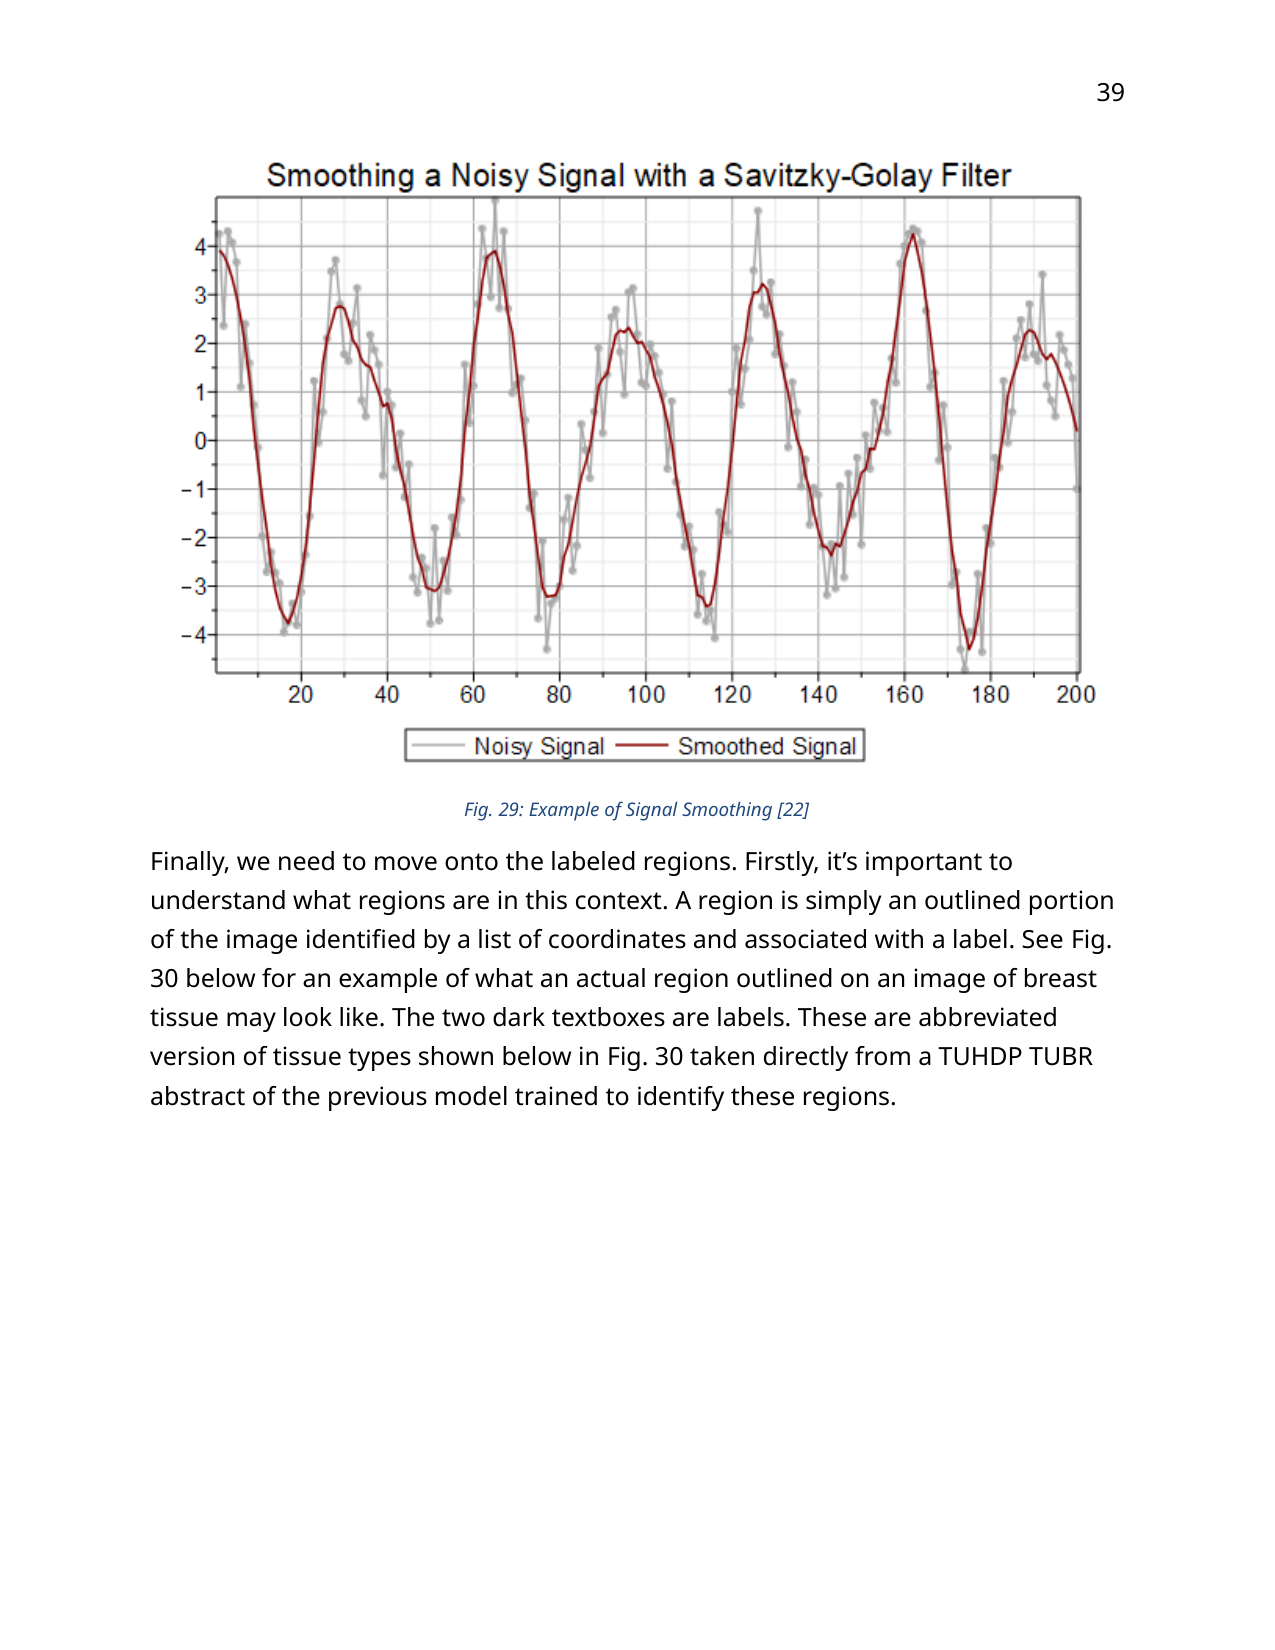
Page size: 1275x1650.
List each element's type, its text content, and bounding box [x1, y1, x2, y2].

text Fig. 29: Example of Signal Smoothing [150, 797, 1125, 822]
text Finally, we need to move onto the labeled regions. Firstly, it’s important to understand what regions are in this context. A region is simply an outlined portion of the image identified by a list of coordinates and associated with a label. See Fig. 30 below for an example of what an actual region outlined on an image of breast tissue may look like. The two dark textboxes are labels. These are abbreviated version of tissue types shown below in Fig. 30 taken directly from a TUHDP TUBR abstract of the previous model trained to identify these regions. [150, 843, 1125, 1112]
picture [168, 150, 1107, 775]
